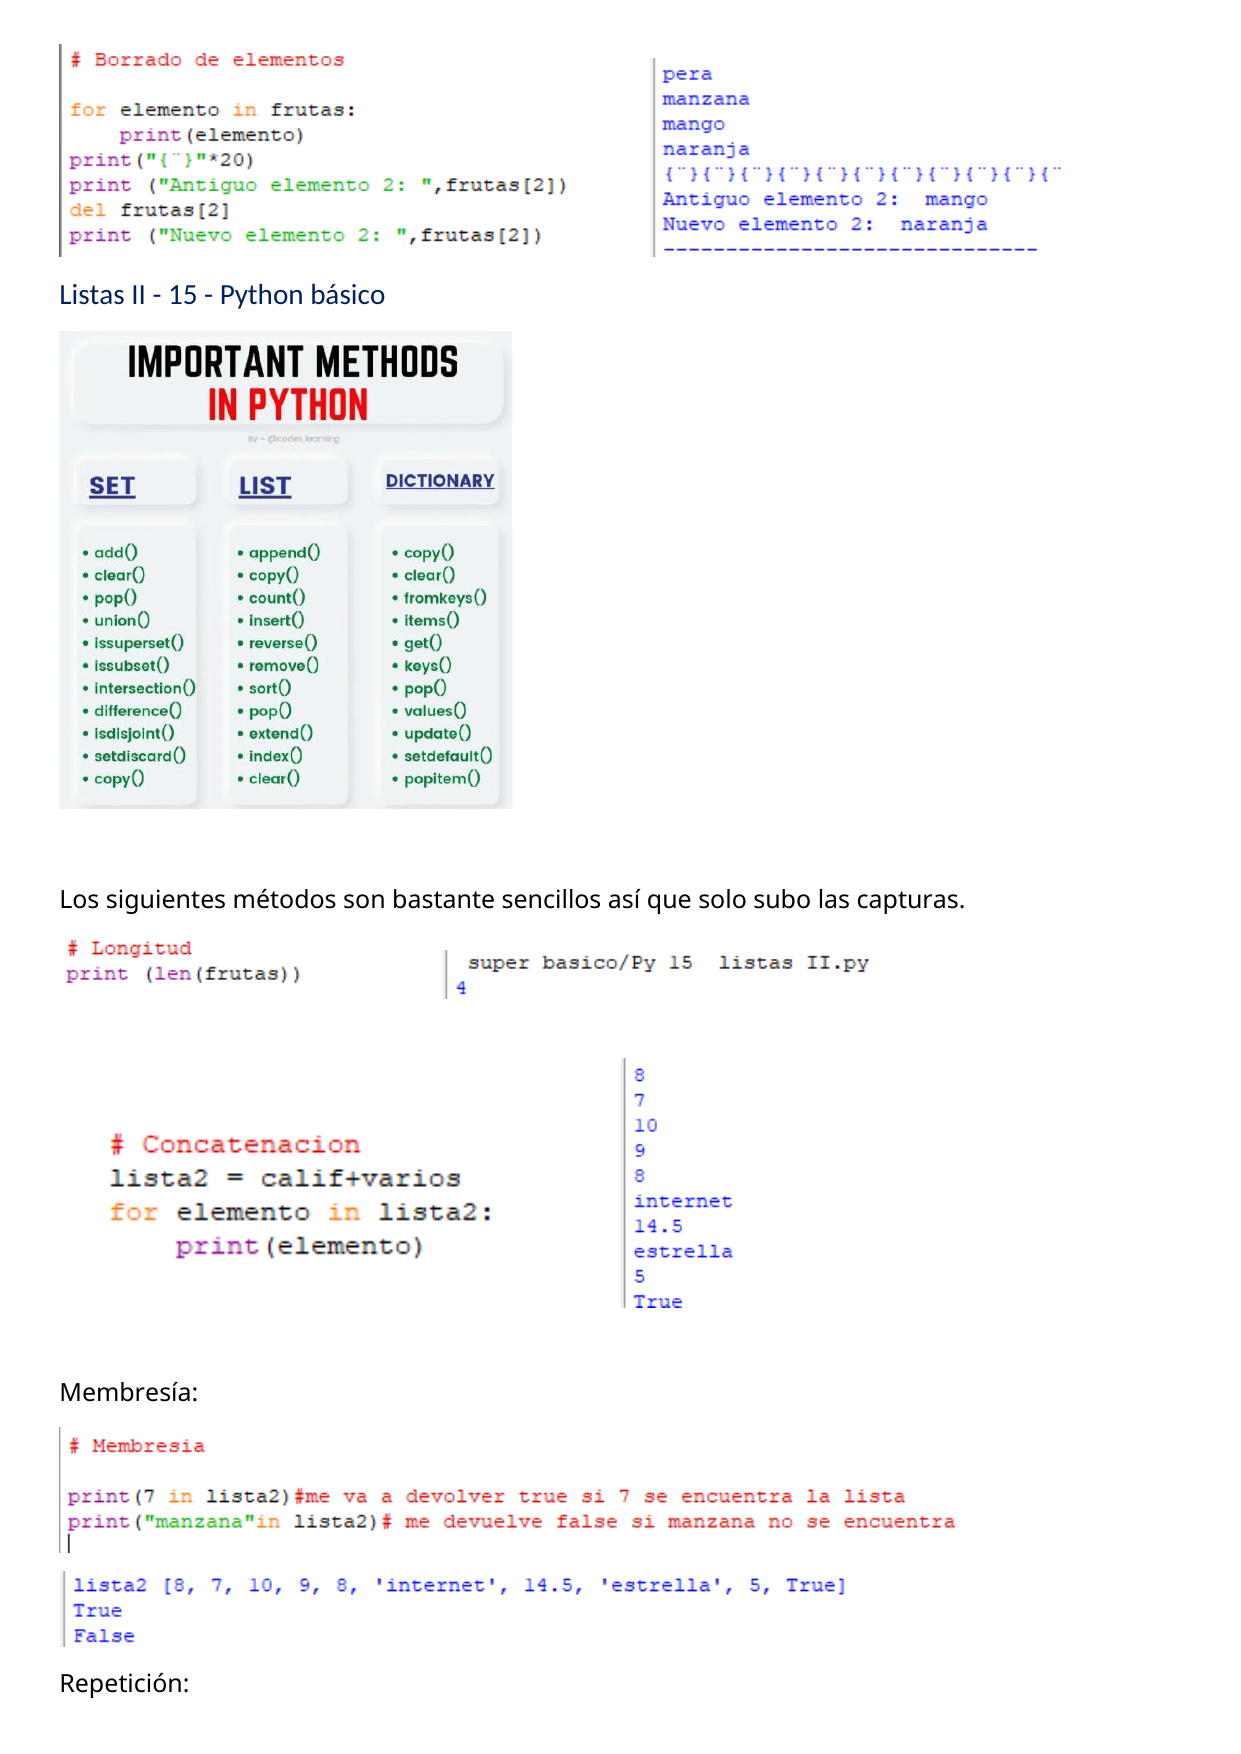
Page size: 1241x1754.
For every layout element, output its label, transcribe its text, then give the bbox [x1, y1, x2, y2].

picture [59, 1427, 986, 1553]
picture [59, 934, 367, 999]
picture [649, 58, 1062, 257]
text Repetición: [59, 1665, 1181, 1699]
text Los siguientes métodos son bastante sencillos así que solo subo las capturas. [59, 881, 1181, 915]
picture [621, 1058, 837, 1308]
picture [99, 1132, 517, 1265]
picture [59, 1571, 852, 1647]
picture [59, 44, 569, 257]
text Membresía: [59, 1374, 1181, 1408]
text Listas II - 15 - Python básico [59, 276, 1181, 312]
picture [427, 950, 960, 999]
picture [59, 331, 513, 809]
